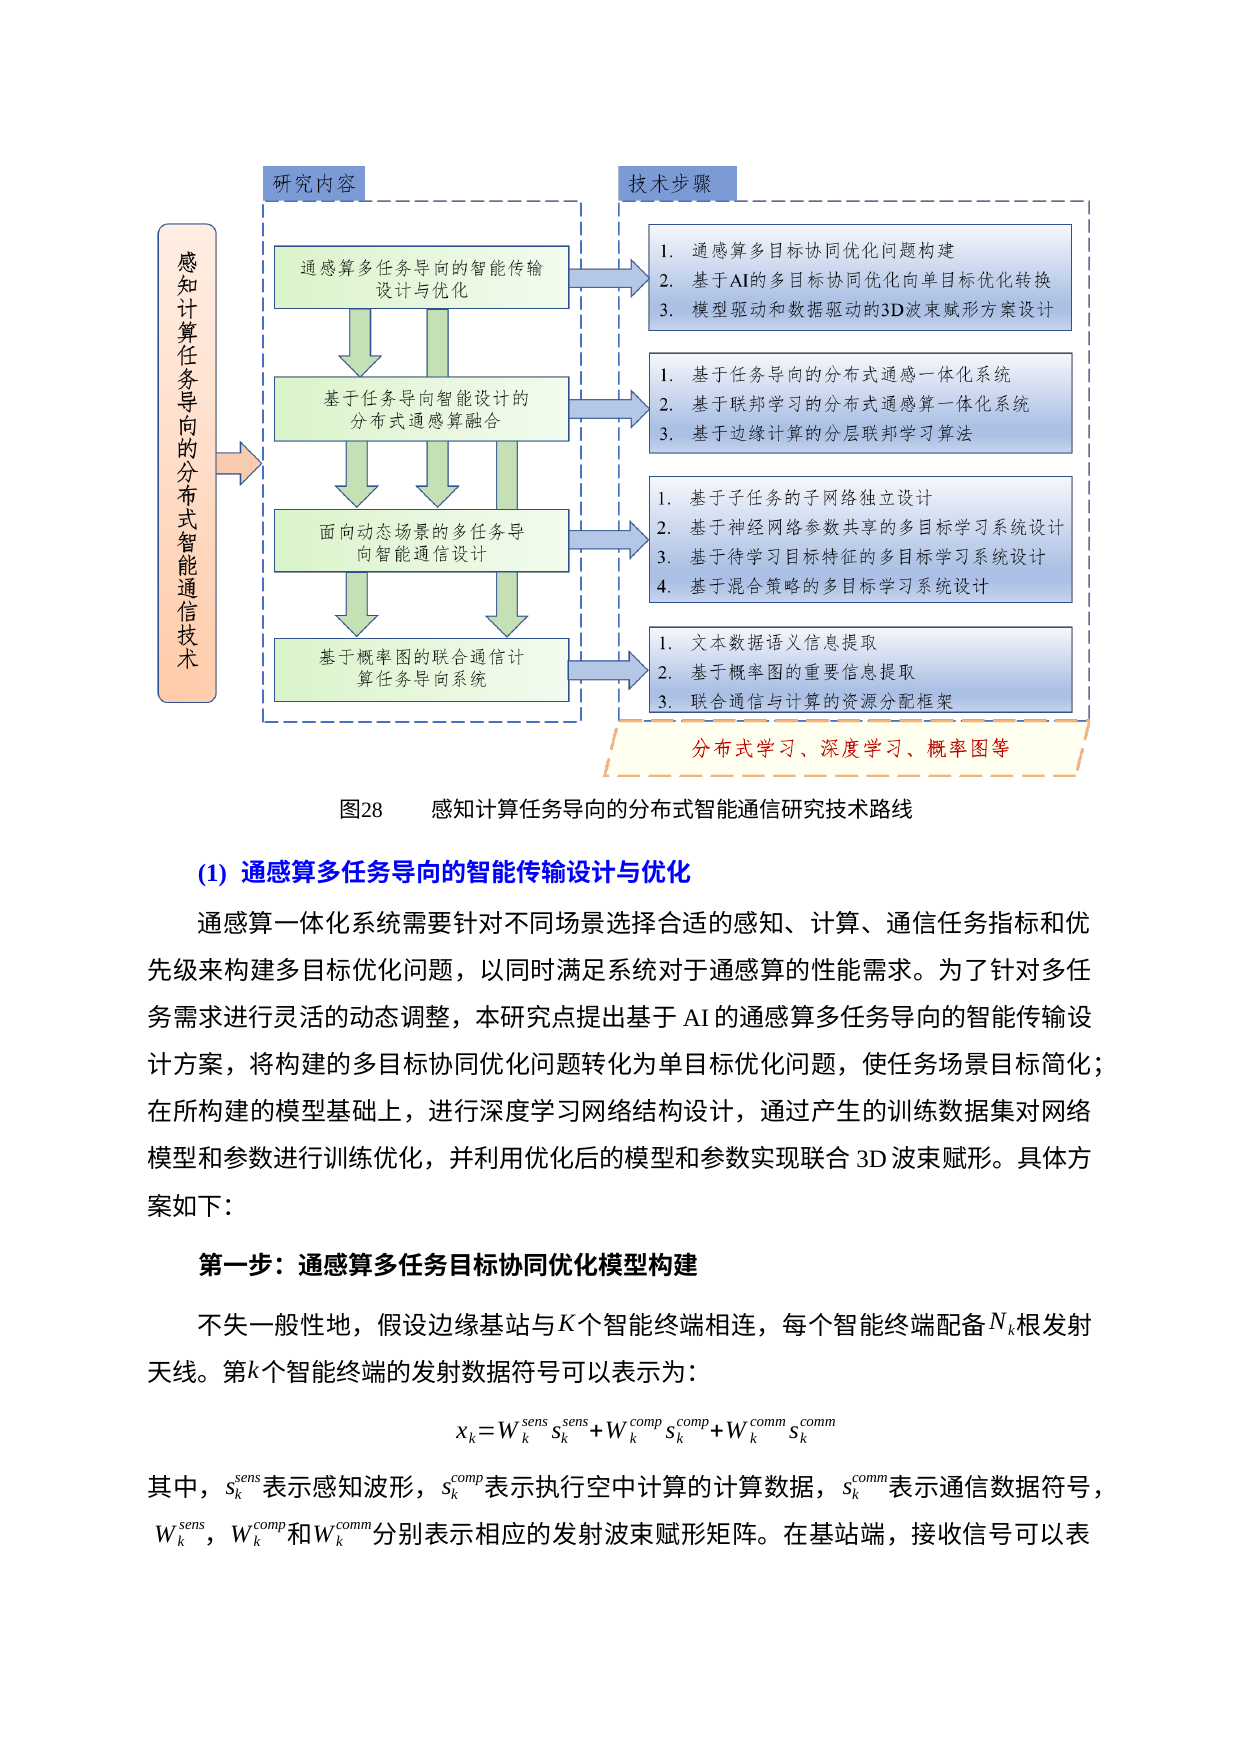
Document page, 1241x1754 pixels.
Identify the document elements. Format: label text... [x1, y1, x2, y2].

text 不失一般性地，假设边缘基站与个智能终端相连，每个智能终端配备根发射天线。第个智能终端的发射数据符号可以表示为： [148, 1305, 1092, 1388]
text 通感算一体化系统需要针对不同场景选择合适的感知、计算、通信任务指标和优先级来构建多目标优化问题，以同时满足系统对于通感算的性能需求。为了针对多任务需求进行灵活的动态调整，本研究点提出基于AI的通感算多任务导向的智能传输设计方案，将构建的多目标协同优化问题转化为单目标优化问题，使任务场景目标简化；在所构建的模型基础上，进行深度学习网络结构设计，通过产生的训练数据集对网络模型和参数进行训练优化，并利用优化后的模型和参数实现联合3D波束赋形。具体方案如下： [148, 903, 1092, 1222]
list 通感算多任务导向的智能传输设计与优化 [198, 845, 1092, 891]
picture [150, 162, 1091, 777]
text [148, 1468, 1092, 1551]
text 第一步：通感算多任务目标协同优化模型构建 [148, 1246, 1092, 1282]
list 感知计算任务导向的分布式智能通信研究技术路线 [159, 792, 1092, 823]
